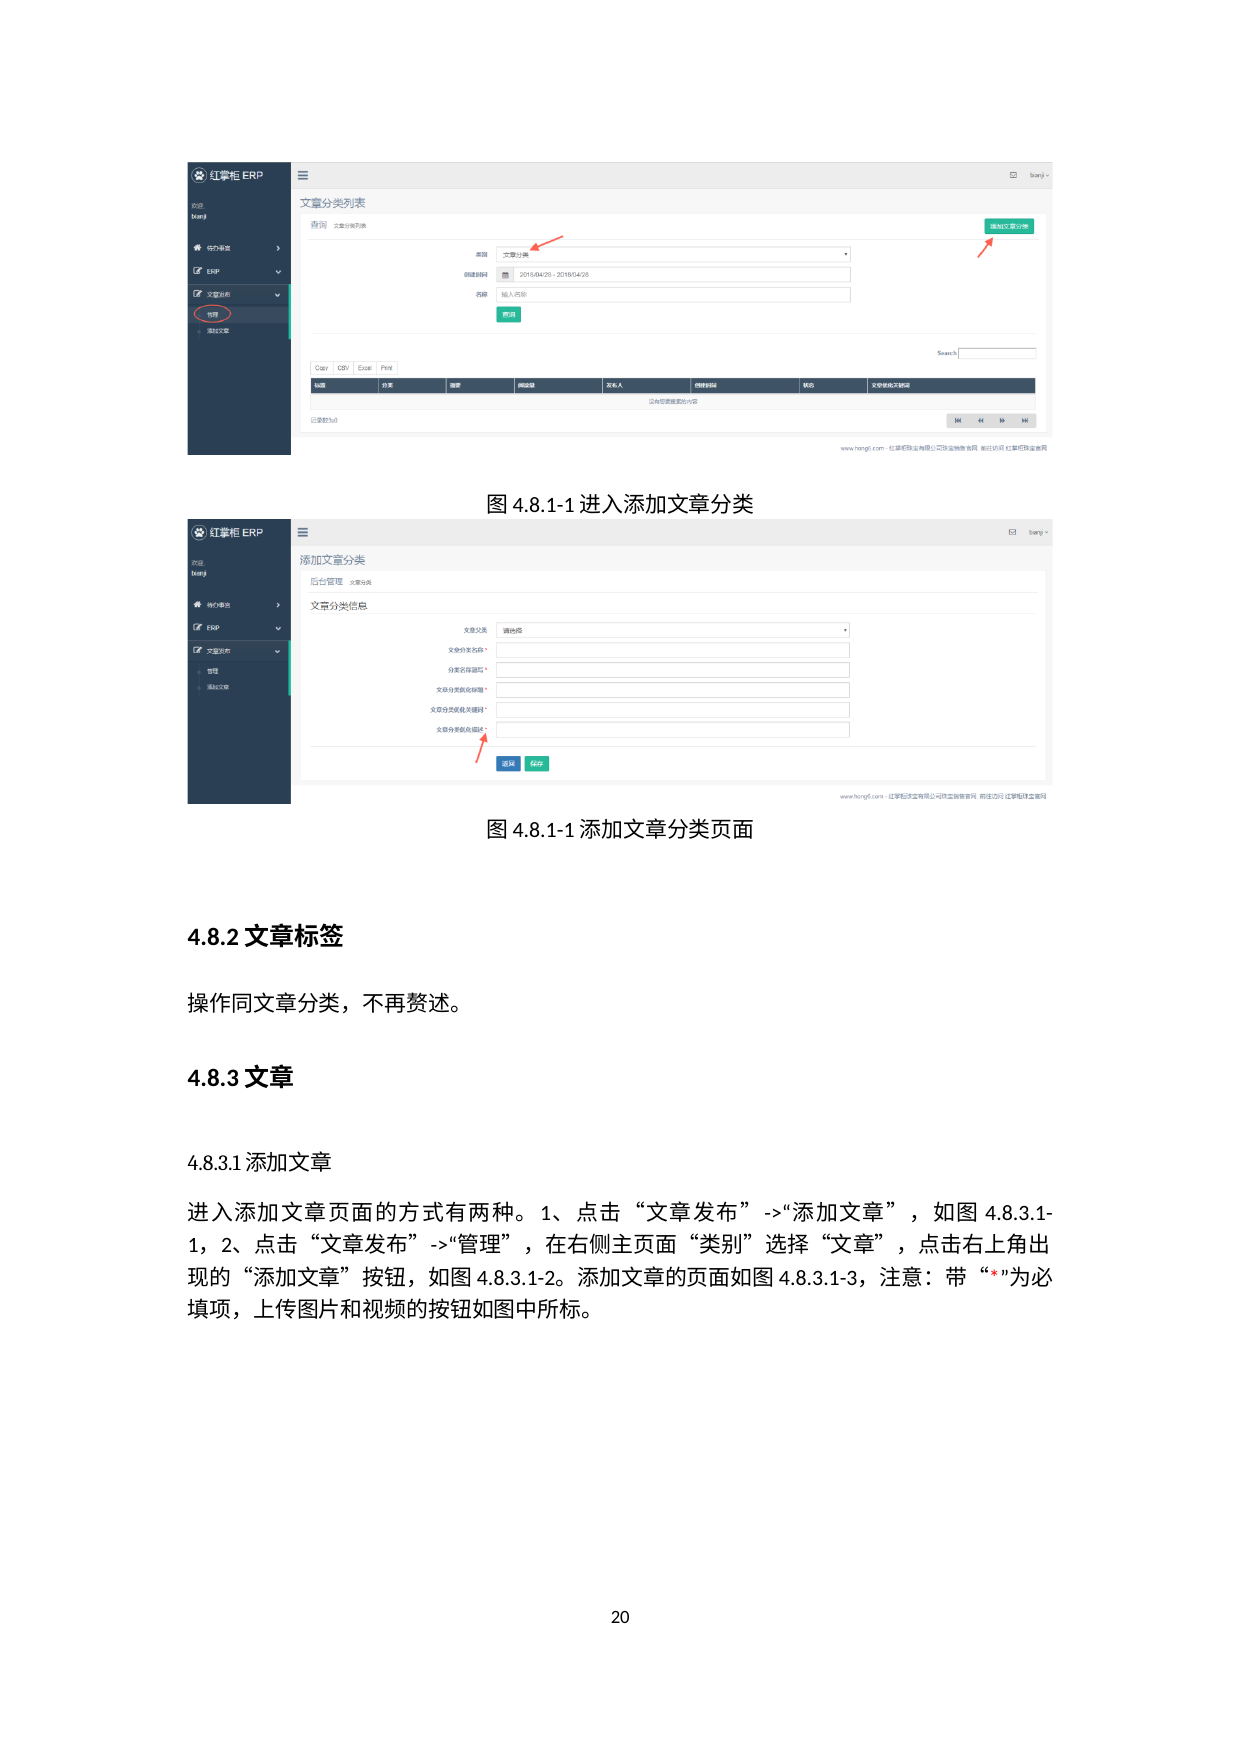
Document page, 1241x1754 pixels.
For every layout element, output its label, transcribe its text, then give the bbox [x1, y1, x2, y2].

picture [187, 519, 1053, 804]
picture [187, 162, 1053, 455]
subtitle 4.8.3文章 [187, 1043, 1053, 1108]
subtitle 4.8.3.1添加文章 [187, 1145, 1053, 1177]
text 操作同文章分类，不再赘述。 [187, 986, 1053, 1018]
text 图4.8.1-1 添加文章分类页面 [187, 812, 1053, 844]
subtitle 4.8.2文章标签 [187, 902, 1053, 967]
text 进入添加文章页面的方式有两种。1、点击“文章发布”->“添加文章”，如图4.8.3.1-1，2、点击“文章发布”->“管理”，在右侧主页面“类别”选择“文章”，点击右上角出现的“添加文章”按钮，如图4.8.3.1-2。添加文章的页面如图4.8.3.1-3，注意：带“*”为必填项，上传图片和视频的按钮如图中所标。 [187, 1194, 1053, 1324]
text 图4.8.1-1 进入添加文章分类 [187, 487, 1053, 519]
